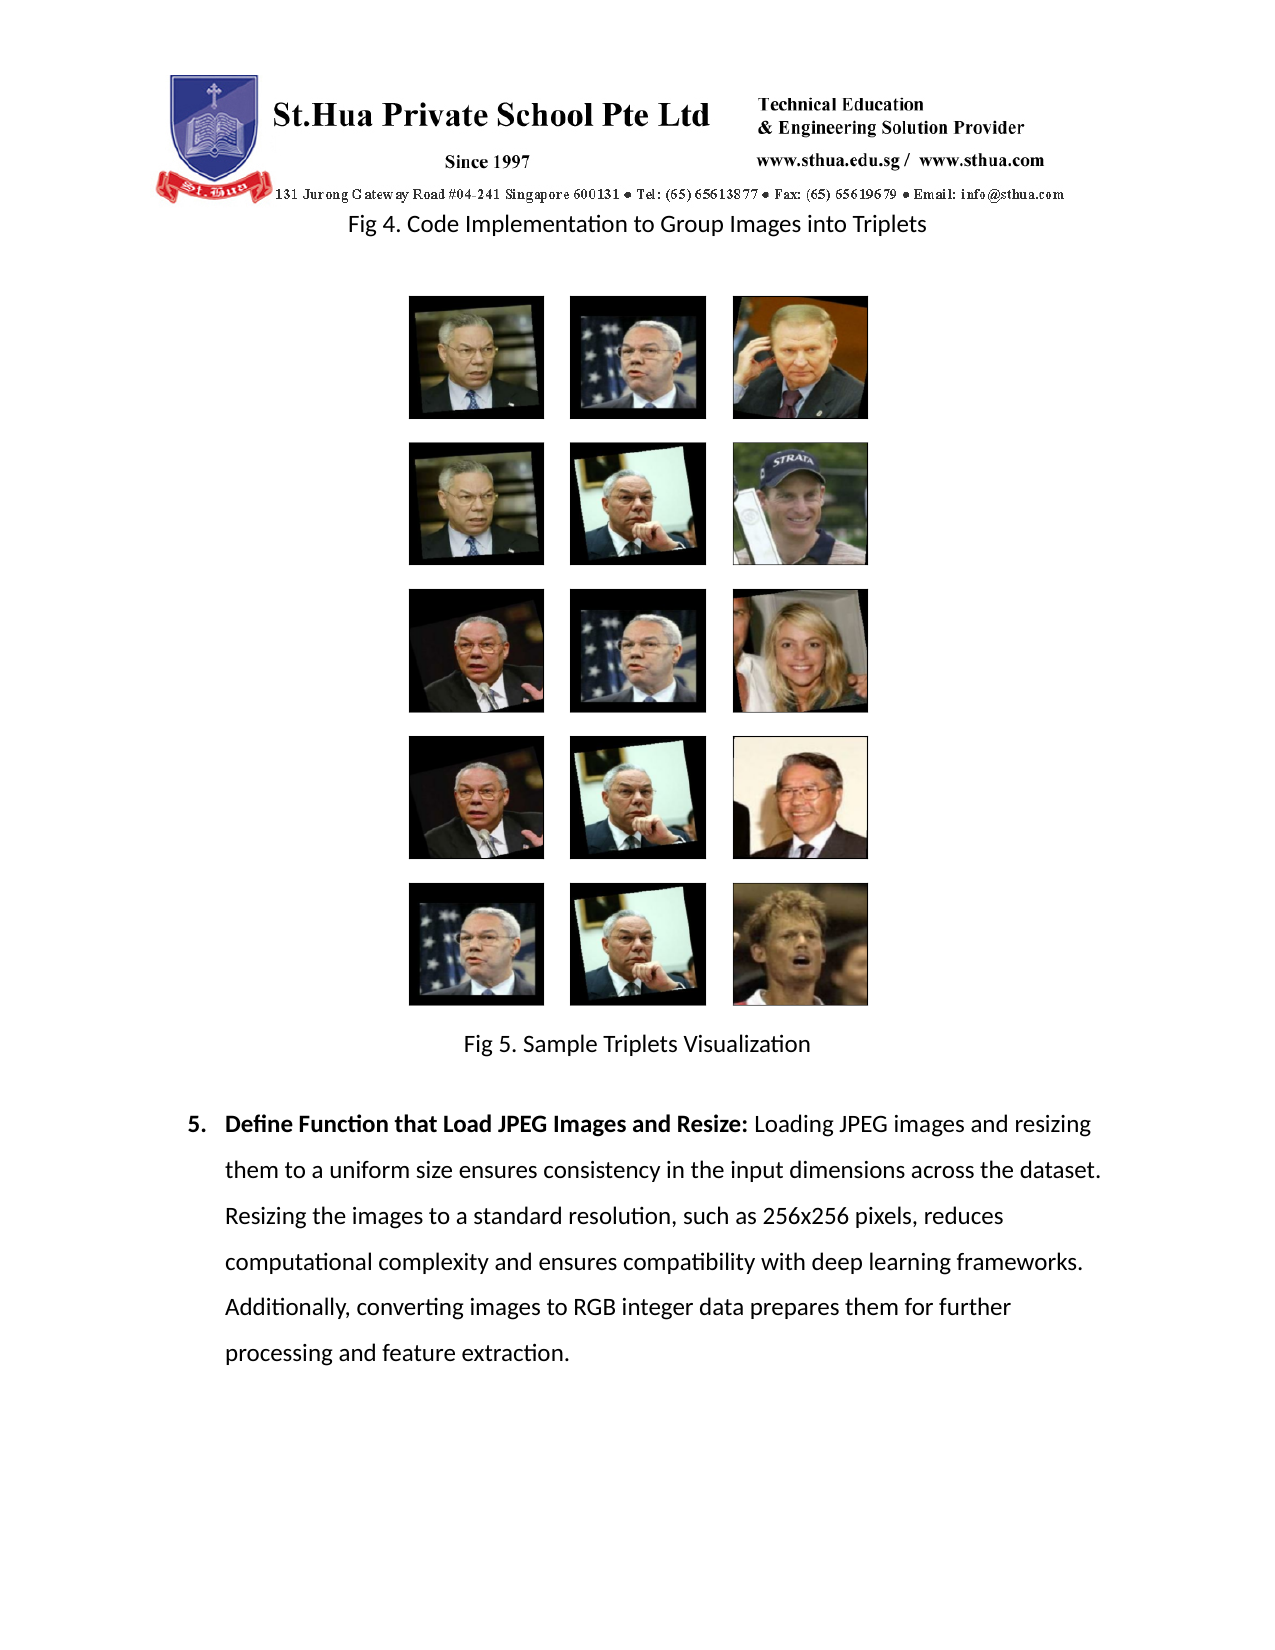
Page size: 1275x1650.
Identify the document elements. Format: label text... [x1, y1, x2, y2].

list Define Function that Load JPEG Images and Resize: Loading JPEG images and resizing them to a uniform size ensures consistency in the input dimensions across the dataset. Resizing the images to a standard resolution, such as 256x256 pixels, reduces computational complexity and ensures compatibility with deep learning frameworks. Additionally, converting images to RGB integer data prepares them for further processing and feature extraction. [187, 1108, 1125, 1368]
picture [400, 288, 875, 1012]
text Fig 4. Code Implementation to Group Images into Triplets [150, 208, 1125, 239]
picture [150, 75, 1078, 209]
text Fig 5. Sample Triplets Visualization [150, 1029, 1125, 1059]
